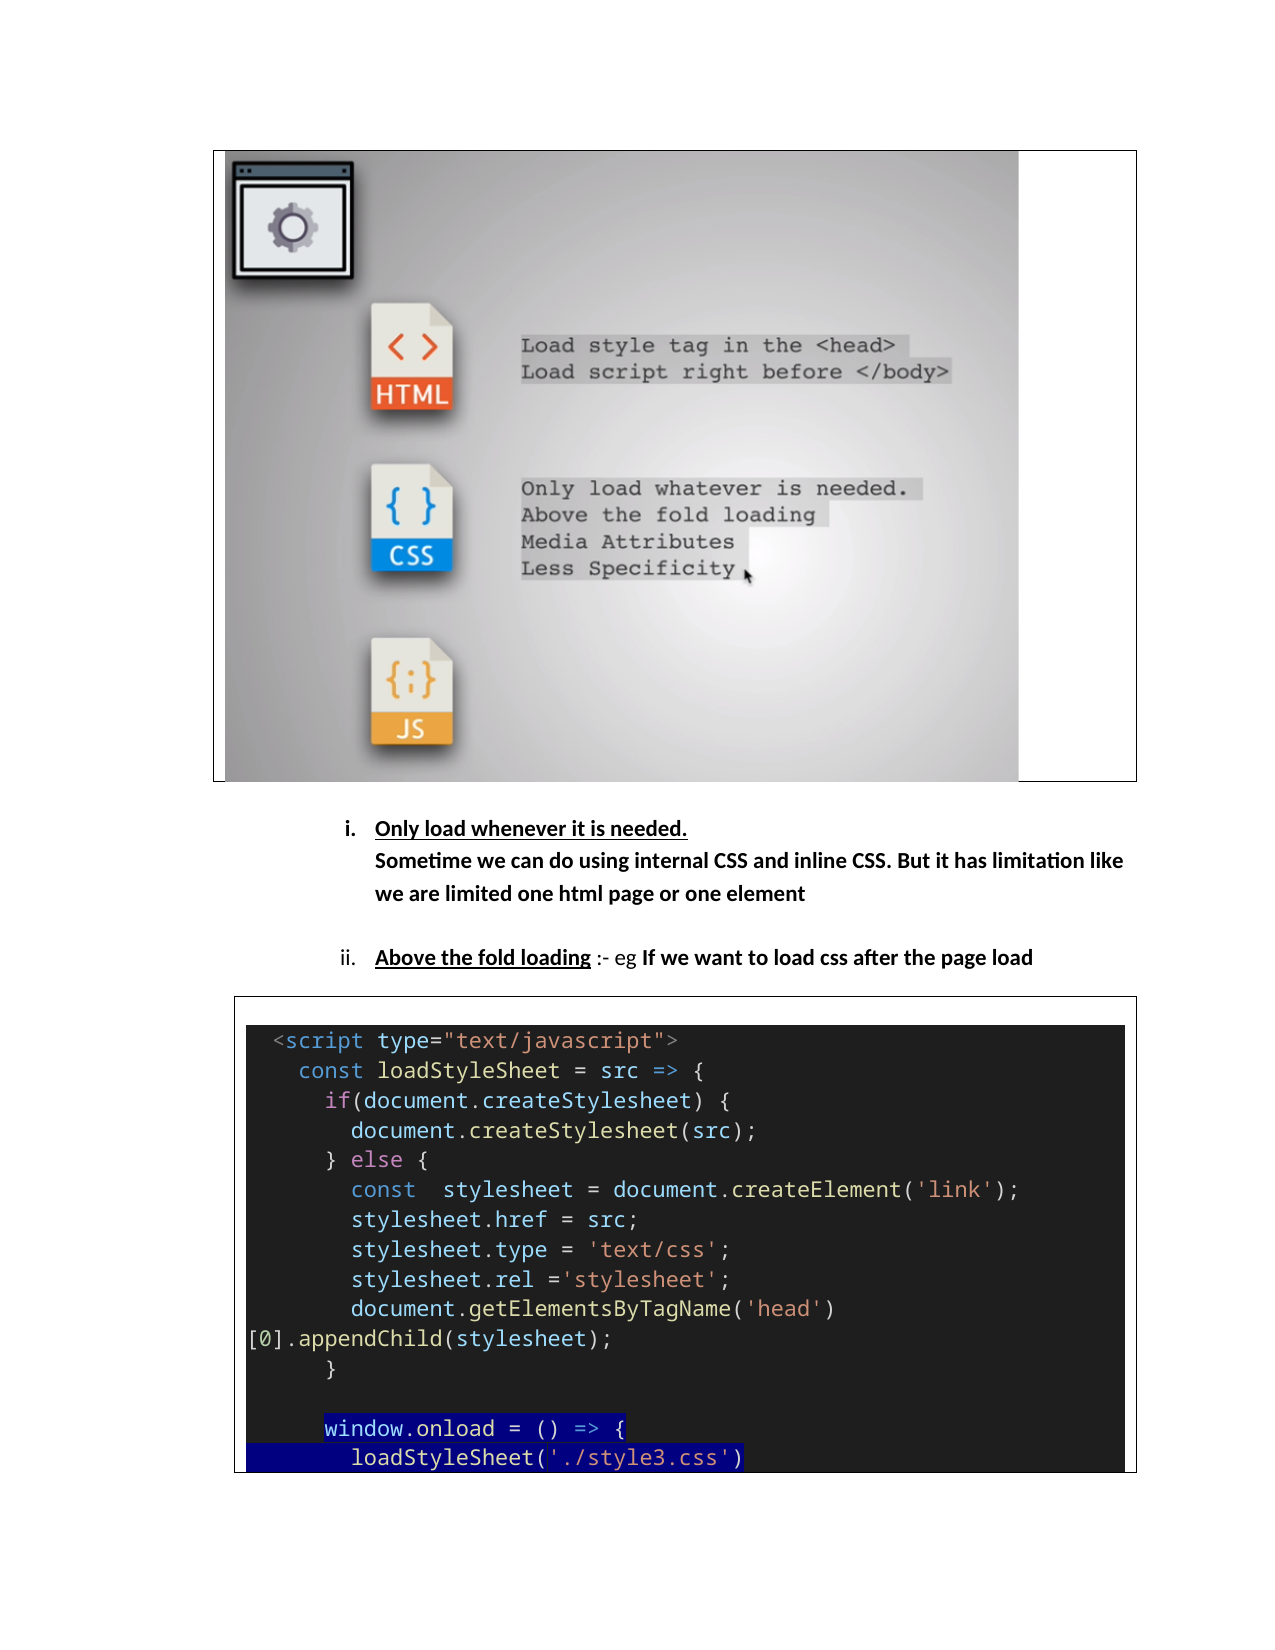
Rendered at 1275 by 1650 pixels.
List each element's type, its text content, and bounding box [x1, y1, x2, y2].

table_header [214, 151, 225, 781]
list Above the fold loading :- eg If we want to load css after the page load [356, 943, 1125, 971]
list Sometime we can do using internal CSS and inline CSS. But it has limitation like we are limited one html page or one element [375, 847, 1125, 907]
picture [225, 151, 1019, 782]
list Only load whenever it is needed. [356, 814, 1125, 842]
table_header [1019, 151, 1136, 781]
